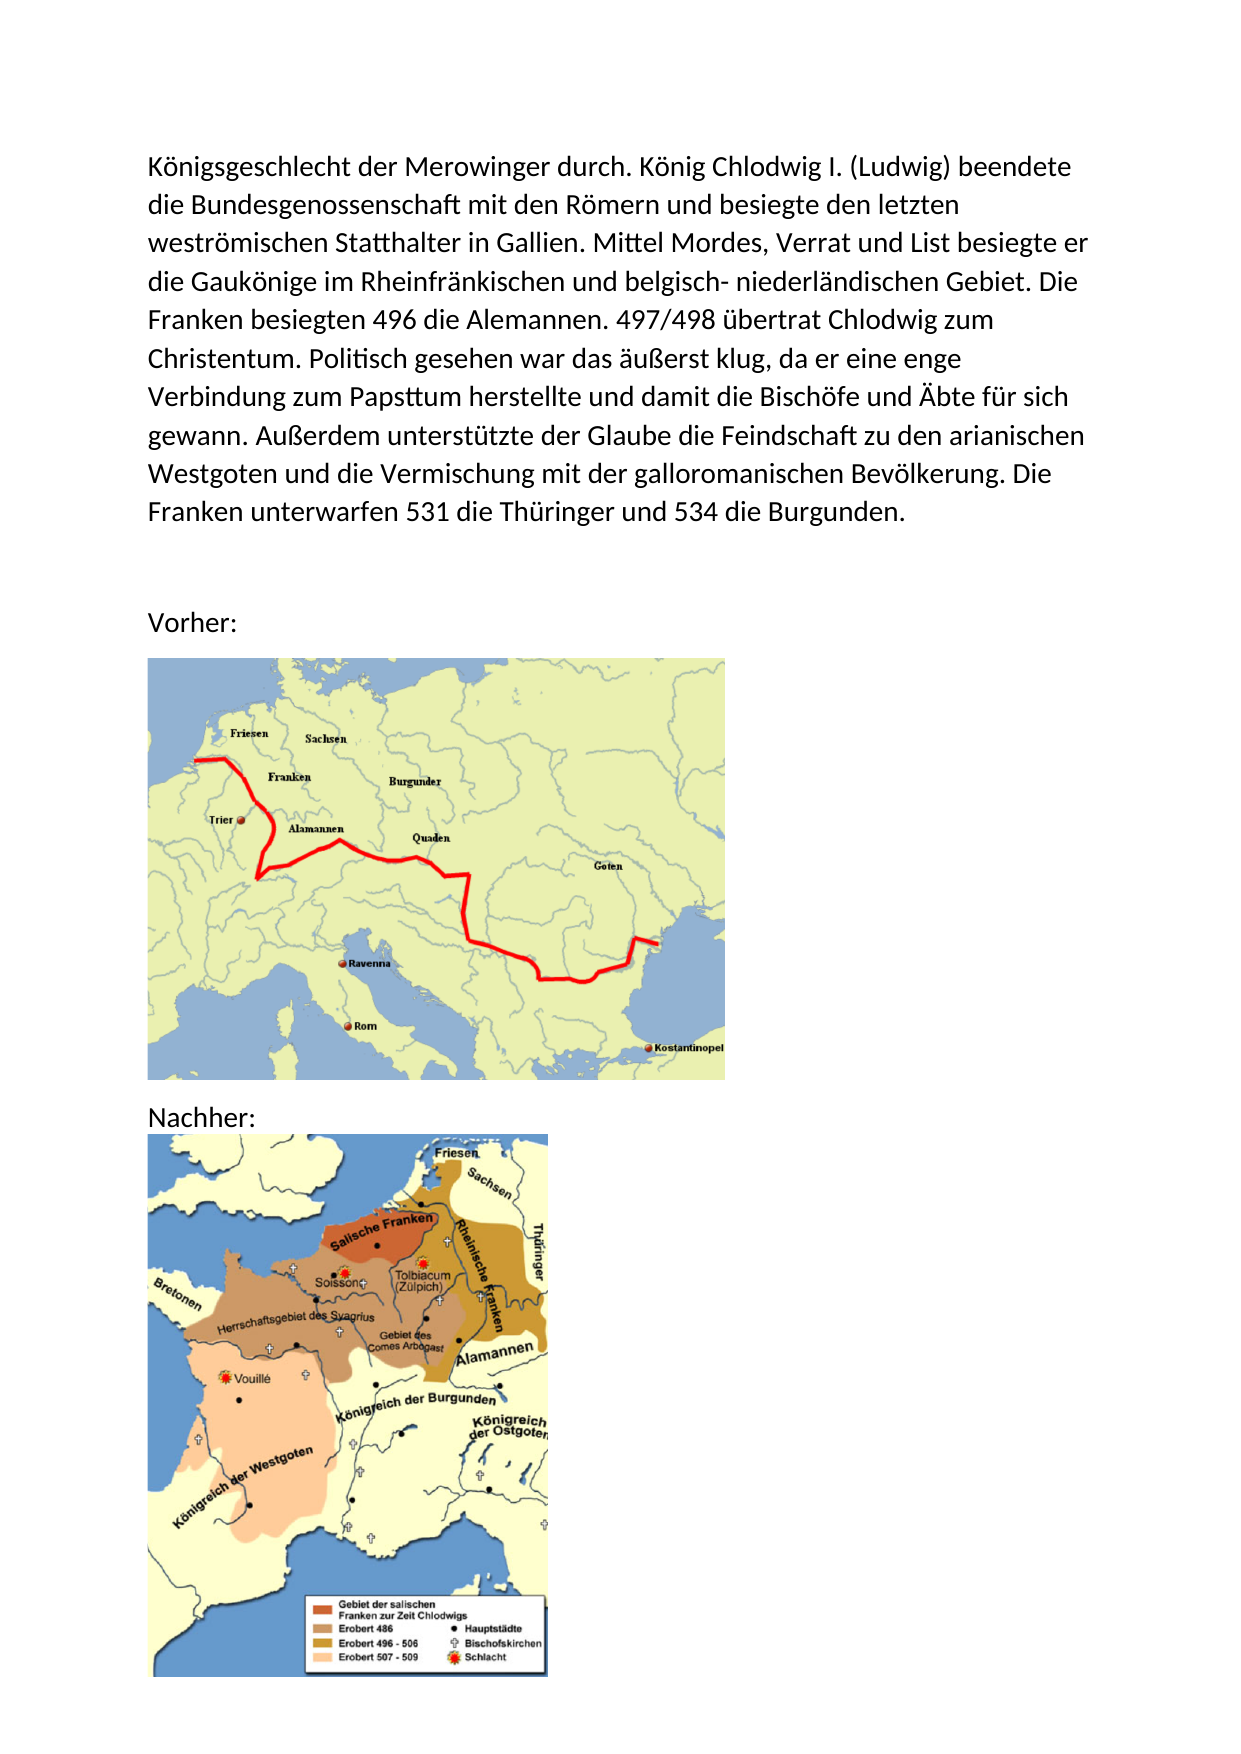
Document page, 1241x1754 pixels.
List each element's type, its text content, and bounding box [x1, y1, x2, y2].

text Nachher: [148, 1099, 1093, 1135]
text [148, 148, 1093, 529]
picture [147, 658, 725, 1080]
text Vorher: [148, 604, 1093, 639]
picture [147, 1134, 548, 1677]
